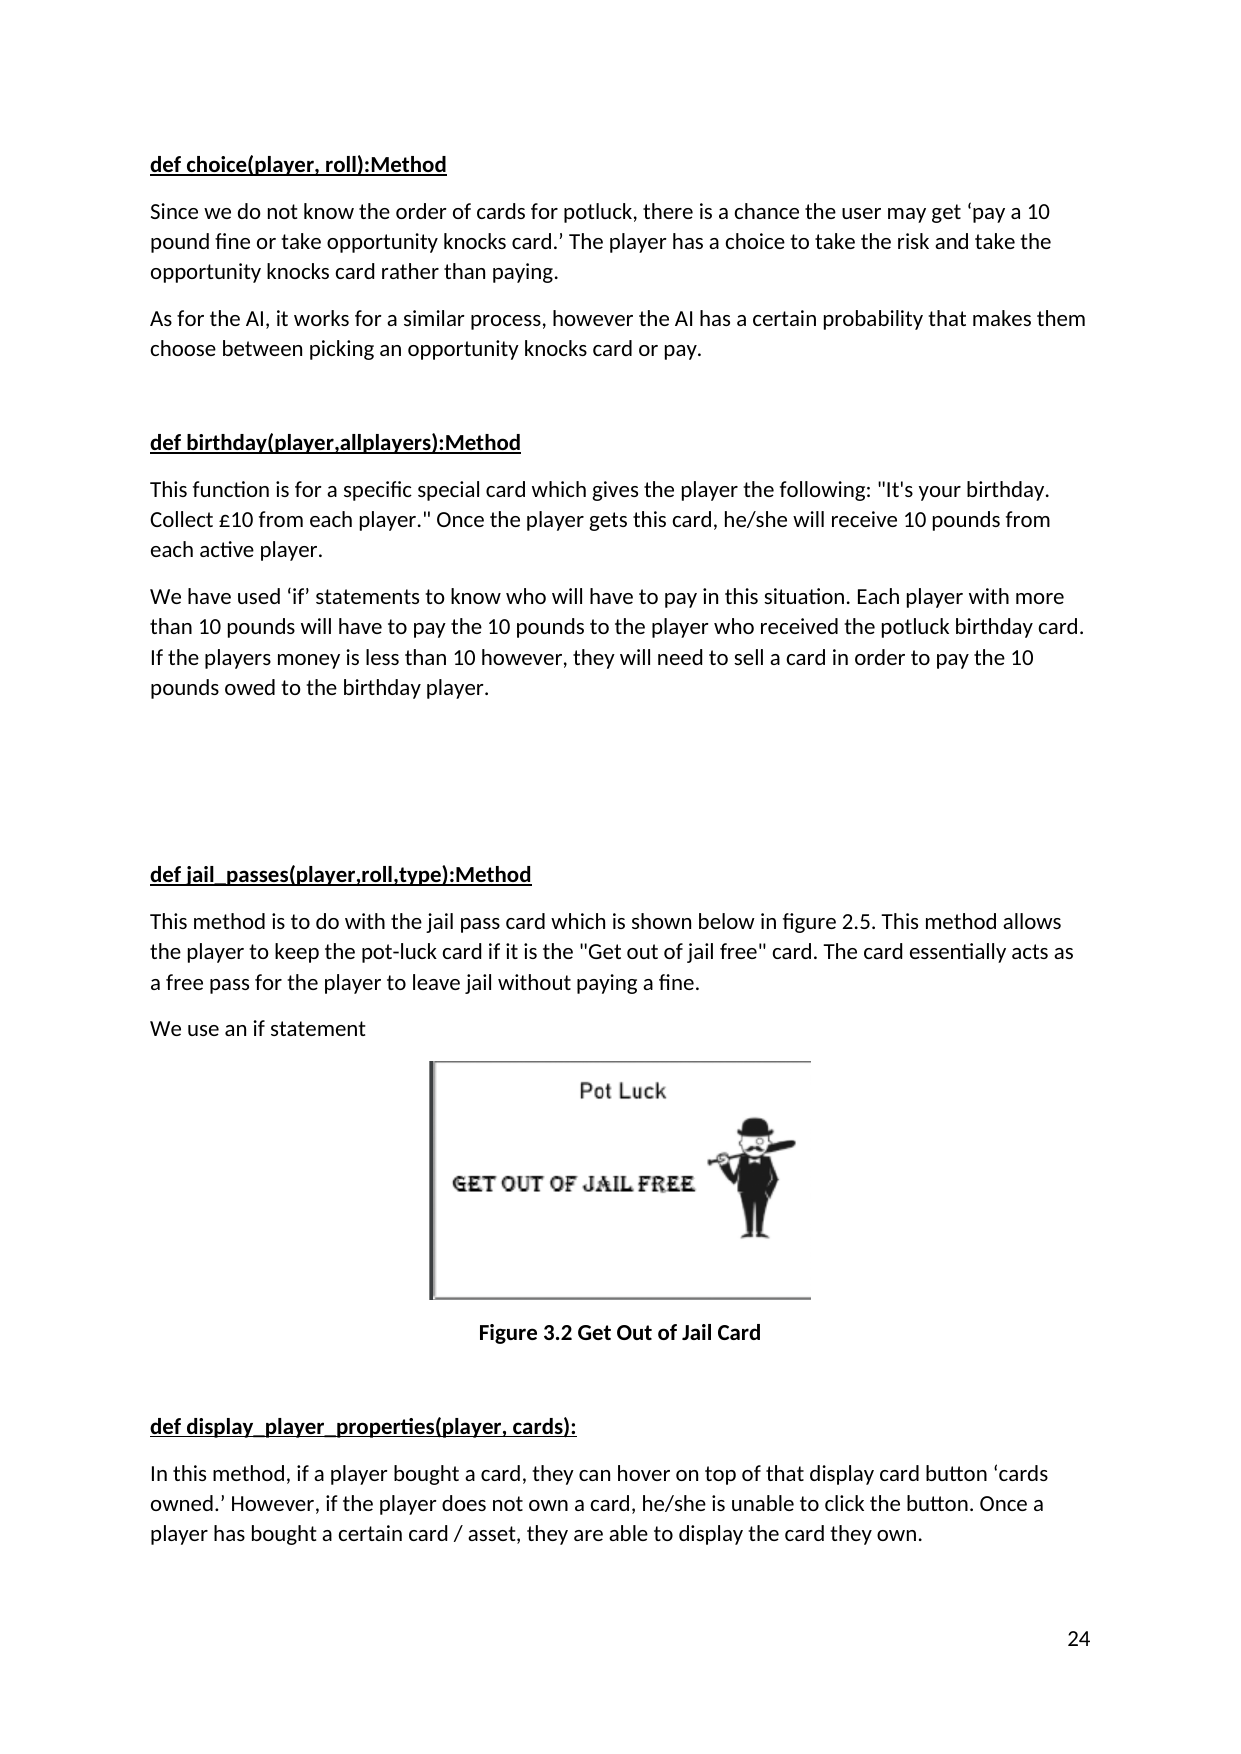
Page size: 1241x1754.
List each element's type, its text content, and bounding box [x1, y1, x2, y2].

text This function is for a specific special card which gives the player the following: "It's your birthday. Collect £10 from each player." Once the player gets this card, he/she will receive 10 pounds from each active player. [150, 475, 1090, 563]
text Since we do not know the order of cards for potluck, there is a chance the user may get ‘pay a 10 pound fine or take opportunity knocks card.’ The player has a choice to take the risk and take the opportunity knocks card rather than paying. [150, 197, 1090, 285]
text This method is to do with the jail pass card which is shown below in figure 2.5. This method allows the player to keep the pot-luck card if it is the "Get out of jail free" card. The card essentially acts as a free pass for the player to leave jail without paying a fine. [150, 907, 1090, 996]
text We use an if statement [150, 1014, 1090, 1043]
text We have used ‘if’ statements to know who will have to pay in this situation. Each player with more than 10 pounds will have to pay the 10 pounds to the player who received the potluck birthday card. If the players money is less than 10 however, they will need to sell a card in order to pay the 10 pounds owed to the birthday player. [150, 582, 1090, 701]
text As for the AI, it works for a similar process, however the AI has a certain probability that makes them choose between picking an opportunity knocks card or pay. [150, 304, 1090, 362]
text def jail_passes(player,roll,type):Method [150, 860, 1090, 888]
text In this method, if a player bought a card, they can hover on top of that display card button ‘cards owned.’ However, if the player does not own a card, he/she is unable to click the button. Once a player has bought a certain card / asset, they are able to display the card they own. [150, 1459, 1090, 1547]
text def choice(player, roll):Method [150, 150, 1090, 178]
text def display_player_properties(player, cards): [150, 1412, 1090, 1440]
picture [429, 1061, 811, 1300]
text def birthday(player,allplayers):Method [150, 428, 1090, 456]
text Figure 3.2 Get Out of Jail Card [150, 1318, 1090, 1346]
